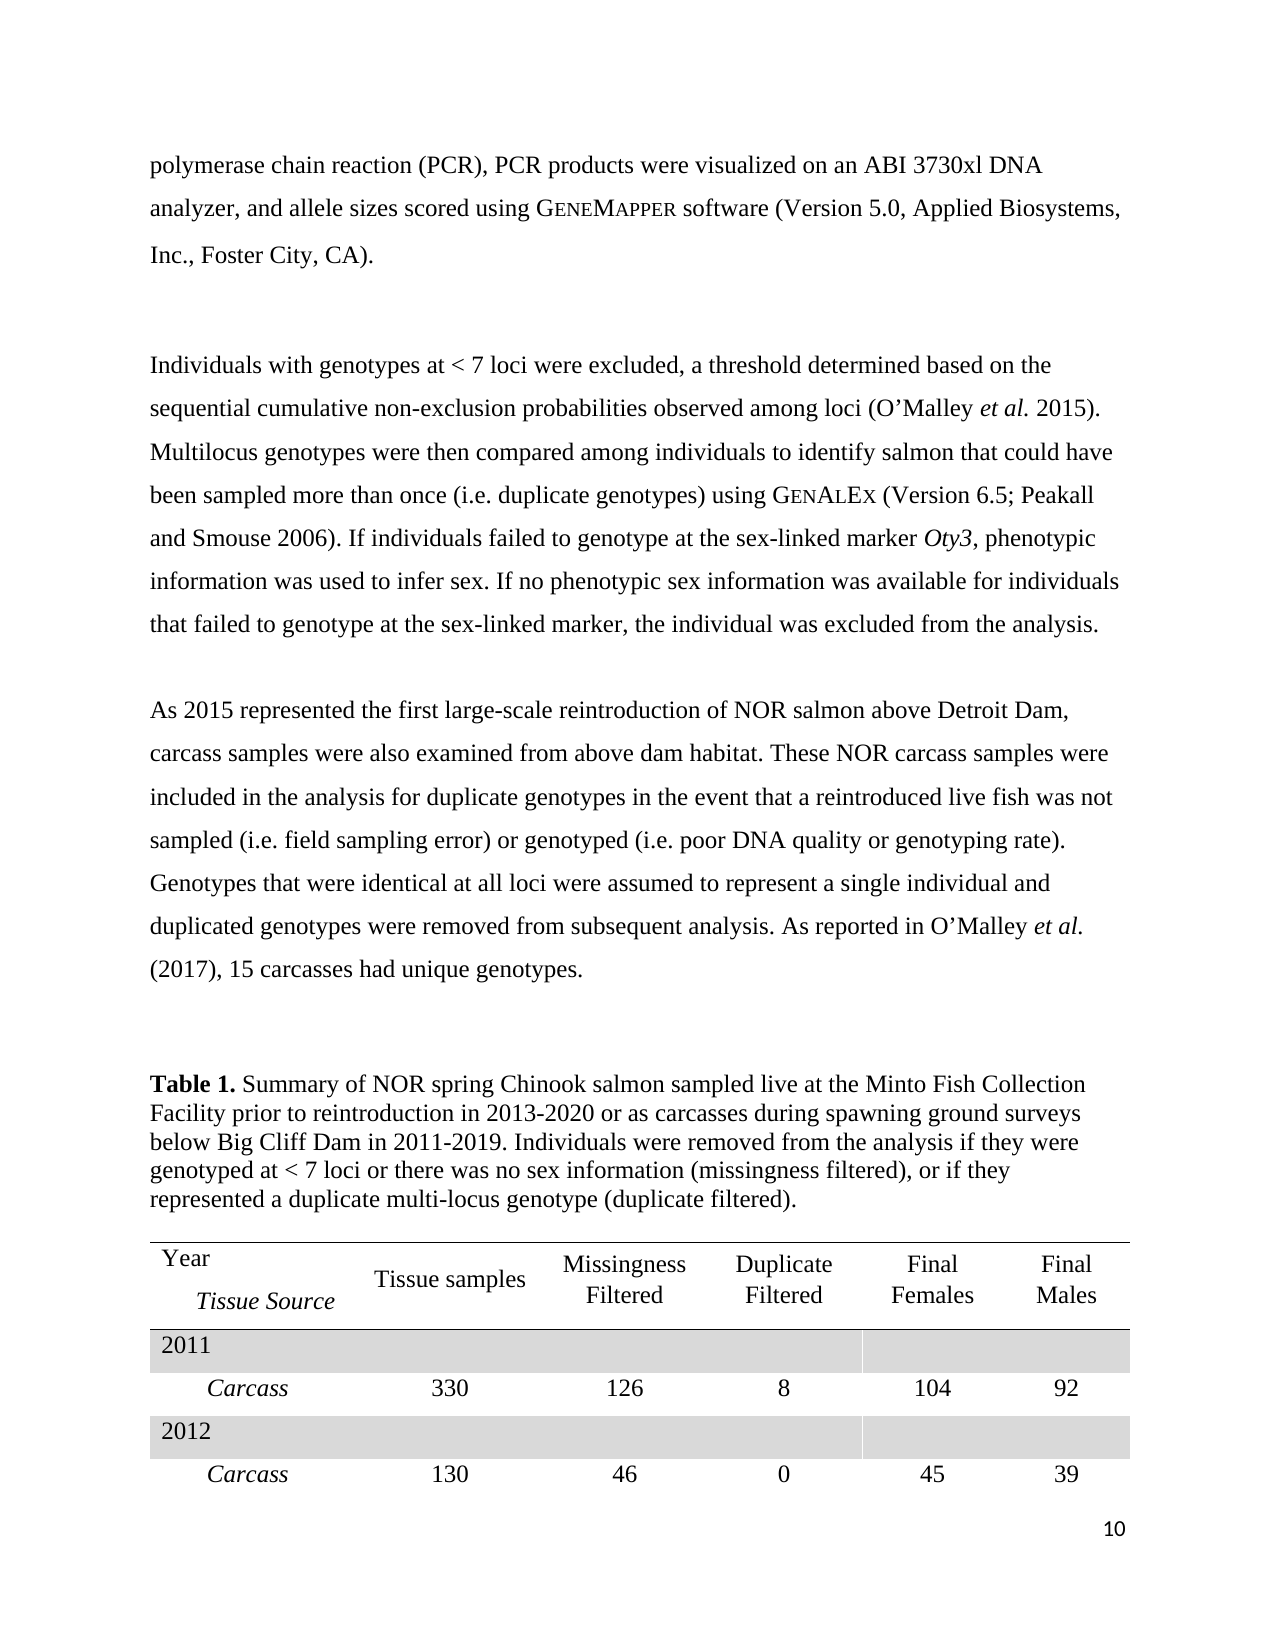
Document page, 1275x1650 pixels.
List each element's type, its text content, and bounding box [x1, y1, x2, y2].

table_cell 104 [863, 1373, 1002, 1416]
text Inc., Foster City, CA). [150, 241, 1130, 269]
table_cell 130 [356, 1459, 544, 1502]
table_cell [1002, 1330, 1130, 1373]
table_header Final Females [863, 1243, 1002, 1329]
text Individuals with genotypes at < 7 loci were excluded, a threshold determined based on the sequential cumulative non-exclusion probabilities observed among loci (O’Malley et al. 2015). Multilocus genotypes were then compared among individuals to identify salmon that could have been sampled more than once (i.e. duplicate genotypes) using GENALEX (Version 6.5; Peakall and Smouse 2006). If individuals failed to genotype at the sex-linked marker Oty3, phenotypic information was used to infer sex. If no phenotypic sex information was available for individuals that failed to genotype at the sex-linked marker, the individual was excluded from the analysis. [149, 350, 1125, 638]
table_header Final Males [1002, 1243, 1130, 1329]
table_cell [863, 1416, 1002, 1459]
table_cell 46 [544, 1459, 705, 1502]
table_cell [863, 1330, 1002, 1373]
text As 2015 represented the first large-scale reintroduction of NOR salmon above Detroit Dam, carcass samples were also examined from above dam habitat. These NOR carcass samples were included in the analysis for duplicate genotypes in the event that a reintroduced live fish was not sampled (i.e. field sampling error) or genotyped (i.e. poor DNA quality or genotyping rate). Genotypes that were identical at all loci were assumed to represent a single individual and duplicated genotypes were removed from subsequent analysis. As reported in O’Malley et al. (2017), 15 carcasses had unique genotypes. [149, 695, 1125, 983]
table_cell 45 [863, 1459, 1002, 1502]
table_cell 126 [544, 1373, 705, 1416]
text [149, 150, 1125, 222]
table_cell [705, 1416, 862, 1459]
table_cell 330 [356, 1373, 544, 1416]
table_header Tissue samples [356, 1243, 544, 1329]
table_cell 0 [705, 1459, 862, 1502]
table_header Year Tissue Source [150, 1243, 356, 1329]
table_cell 39 [1002, 1459, 1130, 1502]
table_cell [356, 1330, 544, 1373]
table_cell [705, 1330, 862, 1373]
table_cell [544, 1416, 705, 1459]
table_cell Carcass [150, 1459, 356, 1502]
table_cell Carcass [150, 1373, 356, 1416]
table_cell 2012 [150, 1416, 356, 1459]
table_cell [544, 1330, 705, 1373]
table_cell [1002, 1416, 1130, 1459]
table_cell [356, 1416, 544, 1459]
table_cell 2011 [150, 1330, 356, 1373]
text Table 1. Summary of NOR spring Chinook salmon sampled live at the Minto Fish Collection Facility prior to reintroduction in 2013-2020 or as carcasses during spawning ground surveys below Big Cliff Dam in 2011-2019. Individuals were removed from the analysis if they were genotyped at < 7 loci or there was no sex information (missingness filtered), or if they represented a duplicate multi-locus genotype (duplicate filtered). [149, 1069, 1125, 1213]
table_cell 92 [1002, 1373, 1130, 1416]
table_cell 8 [705, 1373, 862, 1416]
table_header Missingness Filtered [544, 1243, 705, 1329]
table_header Duplicate Filtered [705, 1243, 862, 1329]
